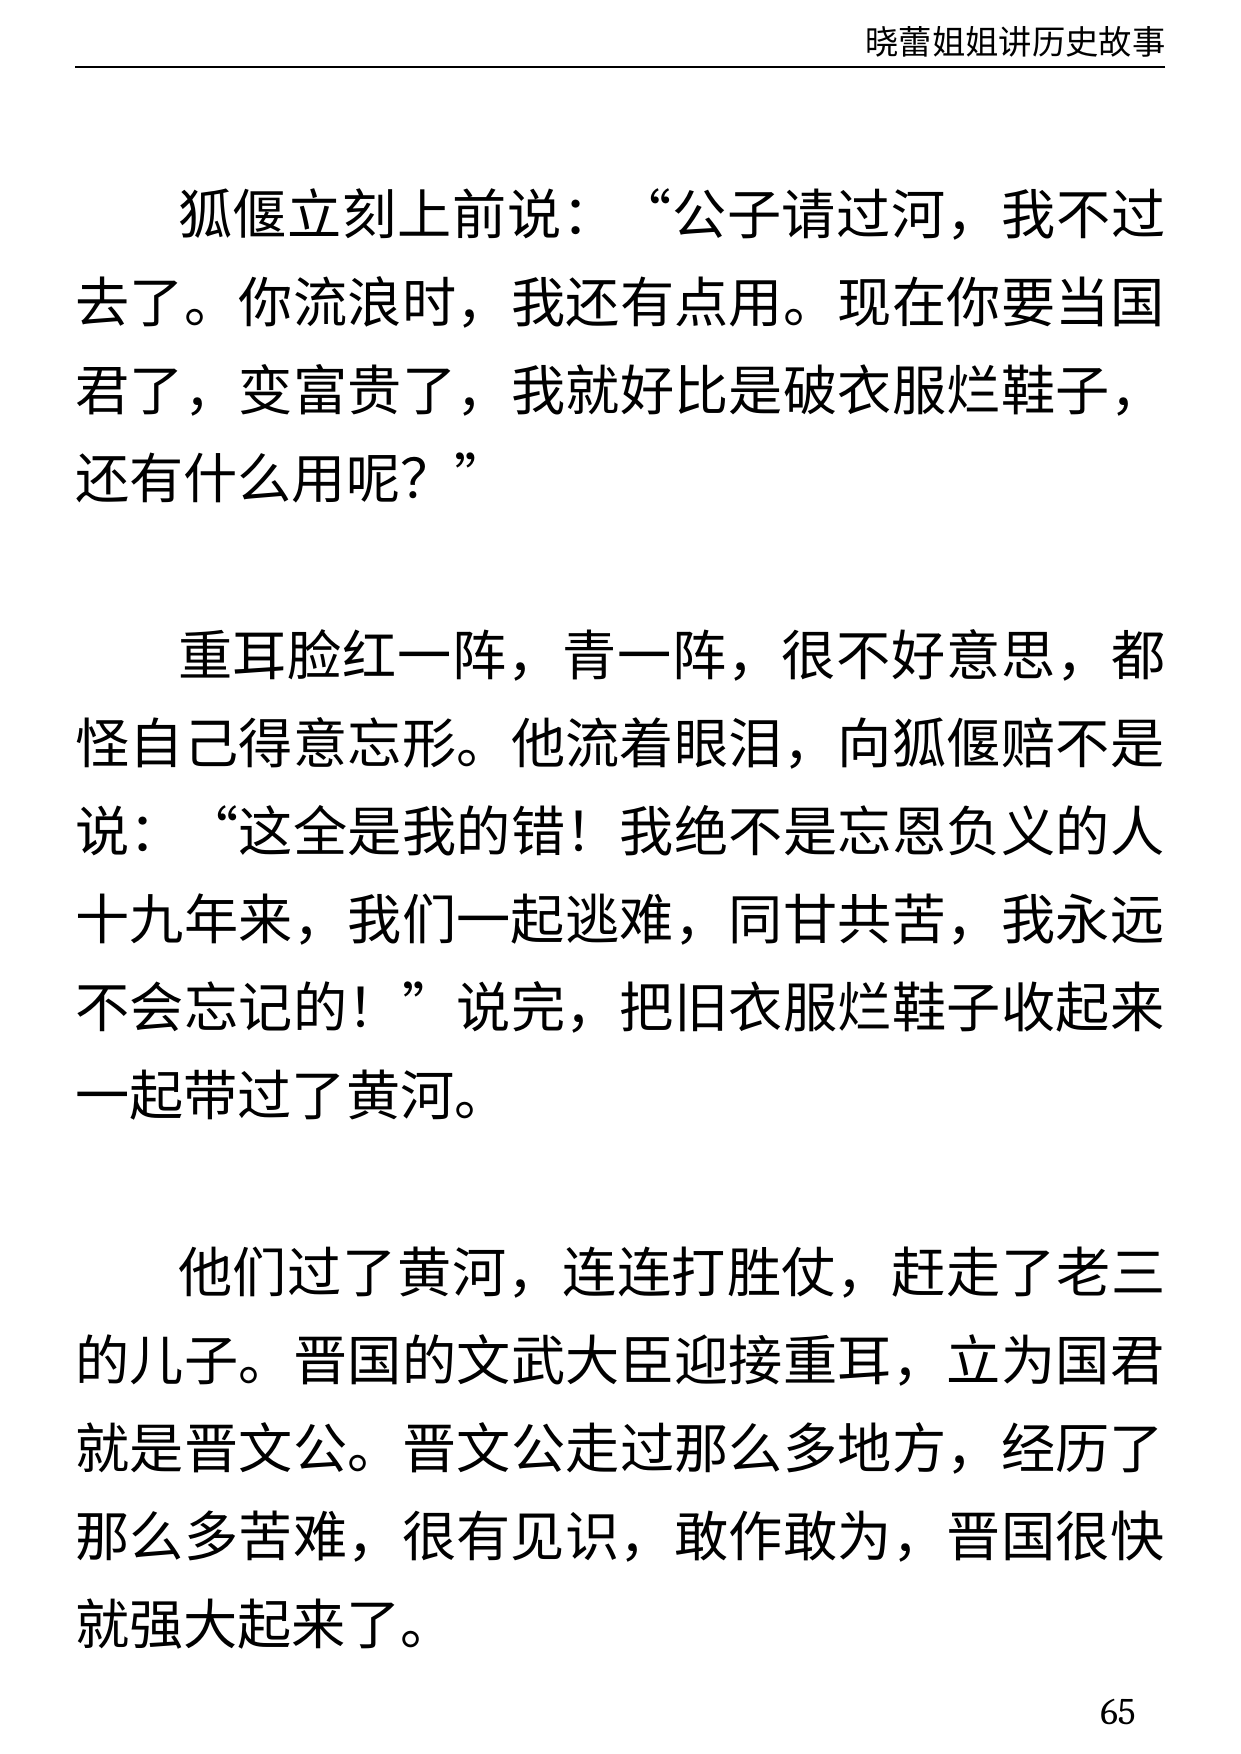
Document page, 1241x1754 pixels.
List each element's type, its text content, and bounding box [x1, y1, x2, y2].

text 他们过了黄河，连连打胜仗，赶走了老三的儿子。晋国的文武大臣迎接重耳，立为国君，就是晋文公。晋文公走过那么多地方，经历了那么多苦难，很有见识，敢作敢为，晋国很快就强大起来了。 [75, 1224, 1165, 1665]
text 重耳脸红一阵，青一阵，很不好意思，都怪自己得意忘形。他流着眼泪，向狐偃赔不是，说：“这全是我的错！我绝不是忘恩负义的人。十九年来，我们一起逃难，同甘共苦，我永远不会忘记的！”说完，把旧衣服烂鞋子收起来，一起带过了黄河。 [75, 607, 1165, 1136]
text 狐偃立刻上前说：“公子请过河，我不过去了。你流浪时，我还有点用。现在你要当国君了，变富贵了，我就好比是破衣服烂鞋子，还有什么用呢？” [75, 167, 1165, 519]
